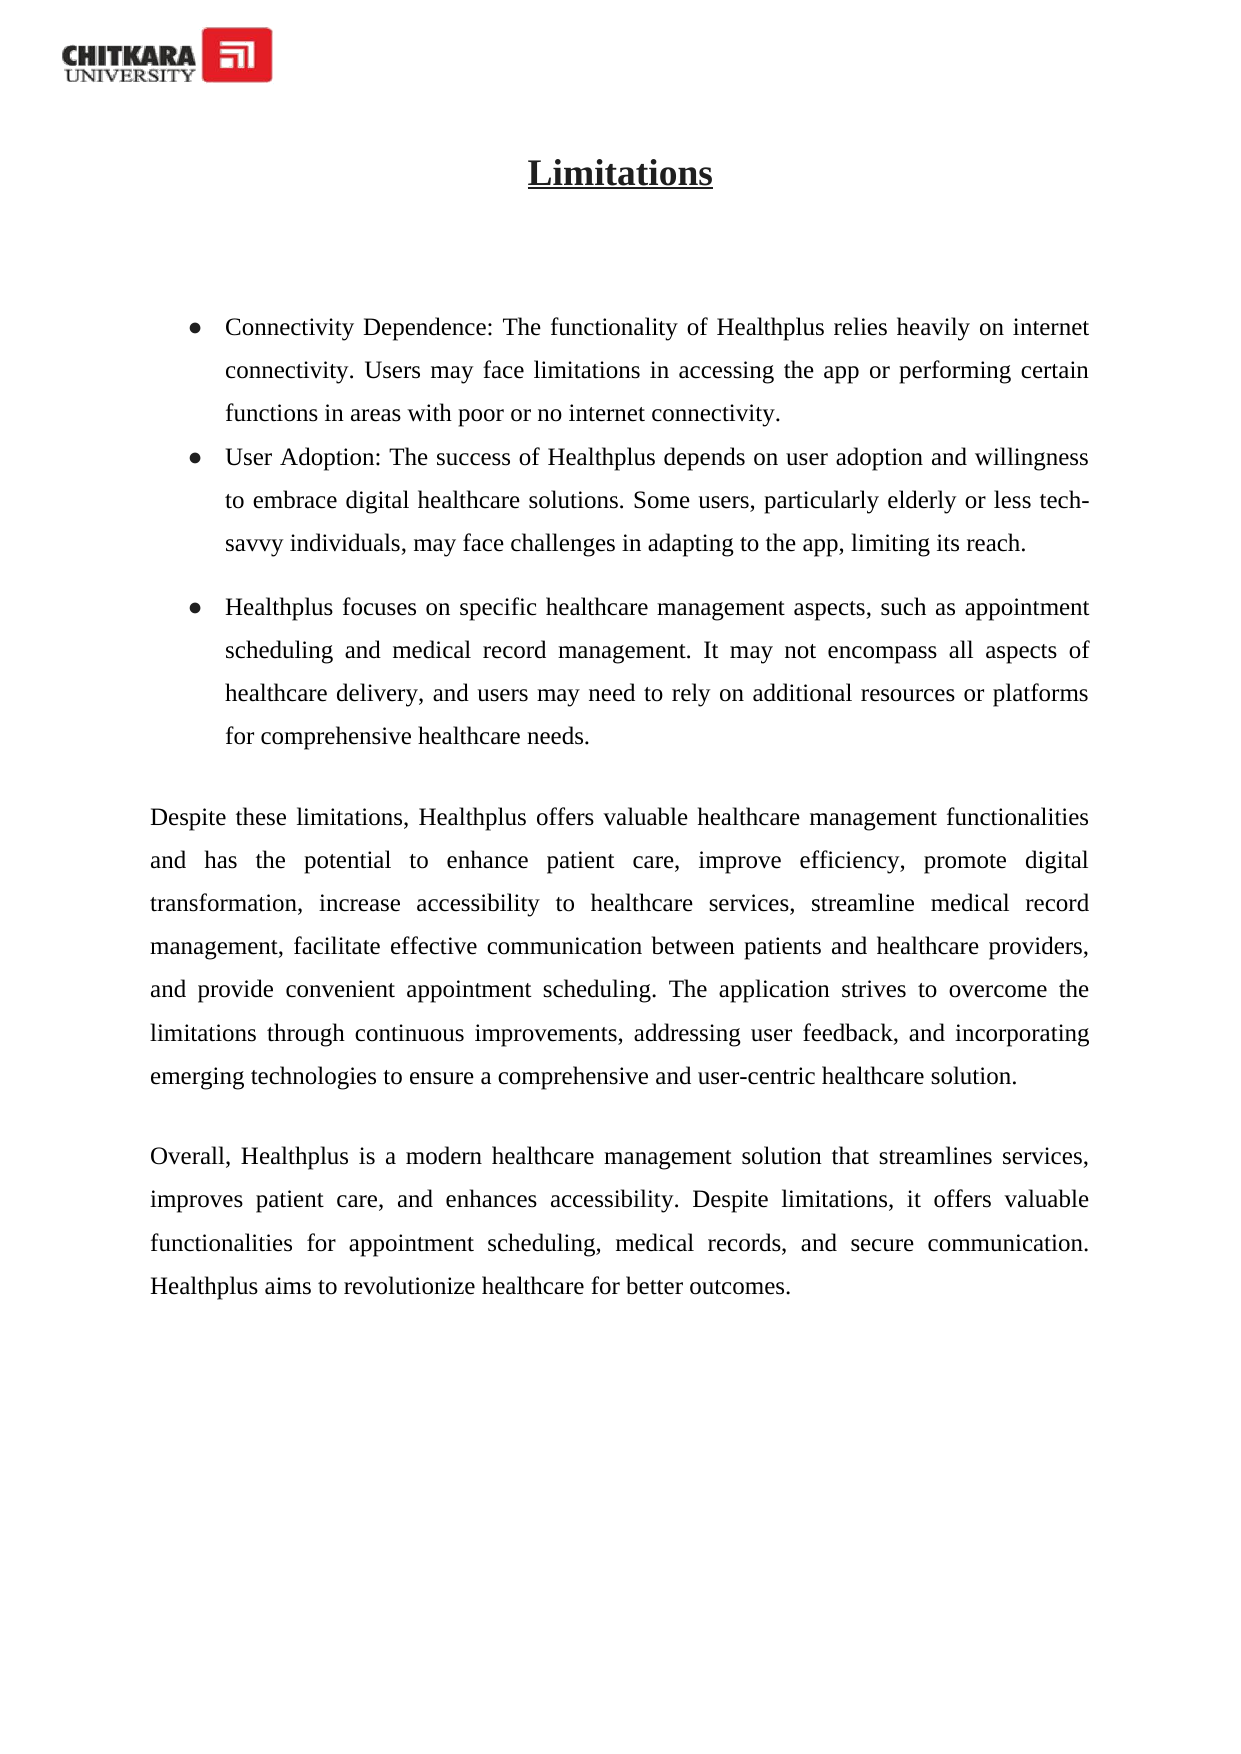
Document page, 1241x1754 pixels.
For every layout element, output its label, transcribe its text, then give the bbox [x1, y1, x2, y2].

text Limitations [150, 150, 1090, 193]
list User Adoption: The success of Healthplus depends on user adoption and willingness to embrace digital healthcare solutions. Some users, particularly elderly or less tech-savvy individuals, may face challenges in adapting to the app, limiting its reach. [187, 442, 1090, 557]
picture [39, 23, 289, 88]
text Despite these limitations, Healthplus offers valuable healthcare management functionalities and has the potential to enhance patient care, improve efficiency, promote digital transformation, increase accessibility to healthcare services, streamline medical record management, facilitate effective communication between patients and healthcare providers, and provide convenient appointment scheduling. The application strives to overcome the limitations through continuous improvements, addressing user feedback, and incorporating emerging technologies to ensure a comprehensive and user-centric healthcare solution. [150, 802, 1090, 1089]
list Connectivity Dependence: The functionality of Healthplus relies heavily on internet connectivity. Users may face limitations in accessing the app or performing certain functions in areas with poor or no internet connectivity. [187, 312, 1090, 427]
list Healthplus focuses on specific healthcare management aspects, such as appointment scheduling and medical record management. It may not encompass all aspects of healthcare delivery, and users may need to rely on additional resources or platforms for comprehensive healthcare needs. [187, 592, 1090, 750]
text Overall, Healthplus is a modern healthcare management solution that streamlines services, improves patient care, and enhances accessibility. Despite limitations, it offers valuable functionalities for appointment scheduling, medical records, and secure communication. Healthplus aims to revolutionize healthcare for better outcomes. [150, 1141, 1090, 1299]
